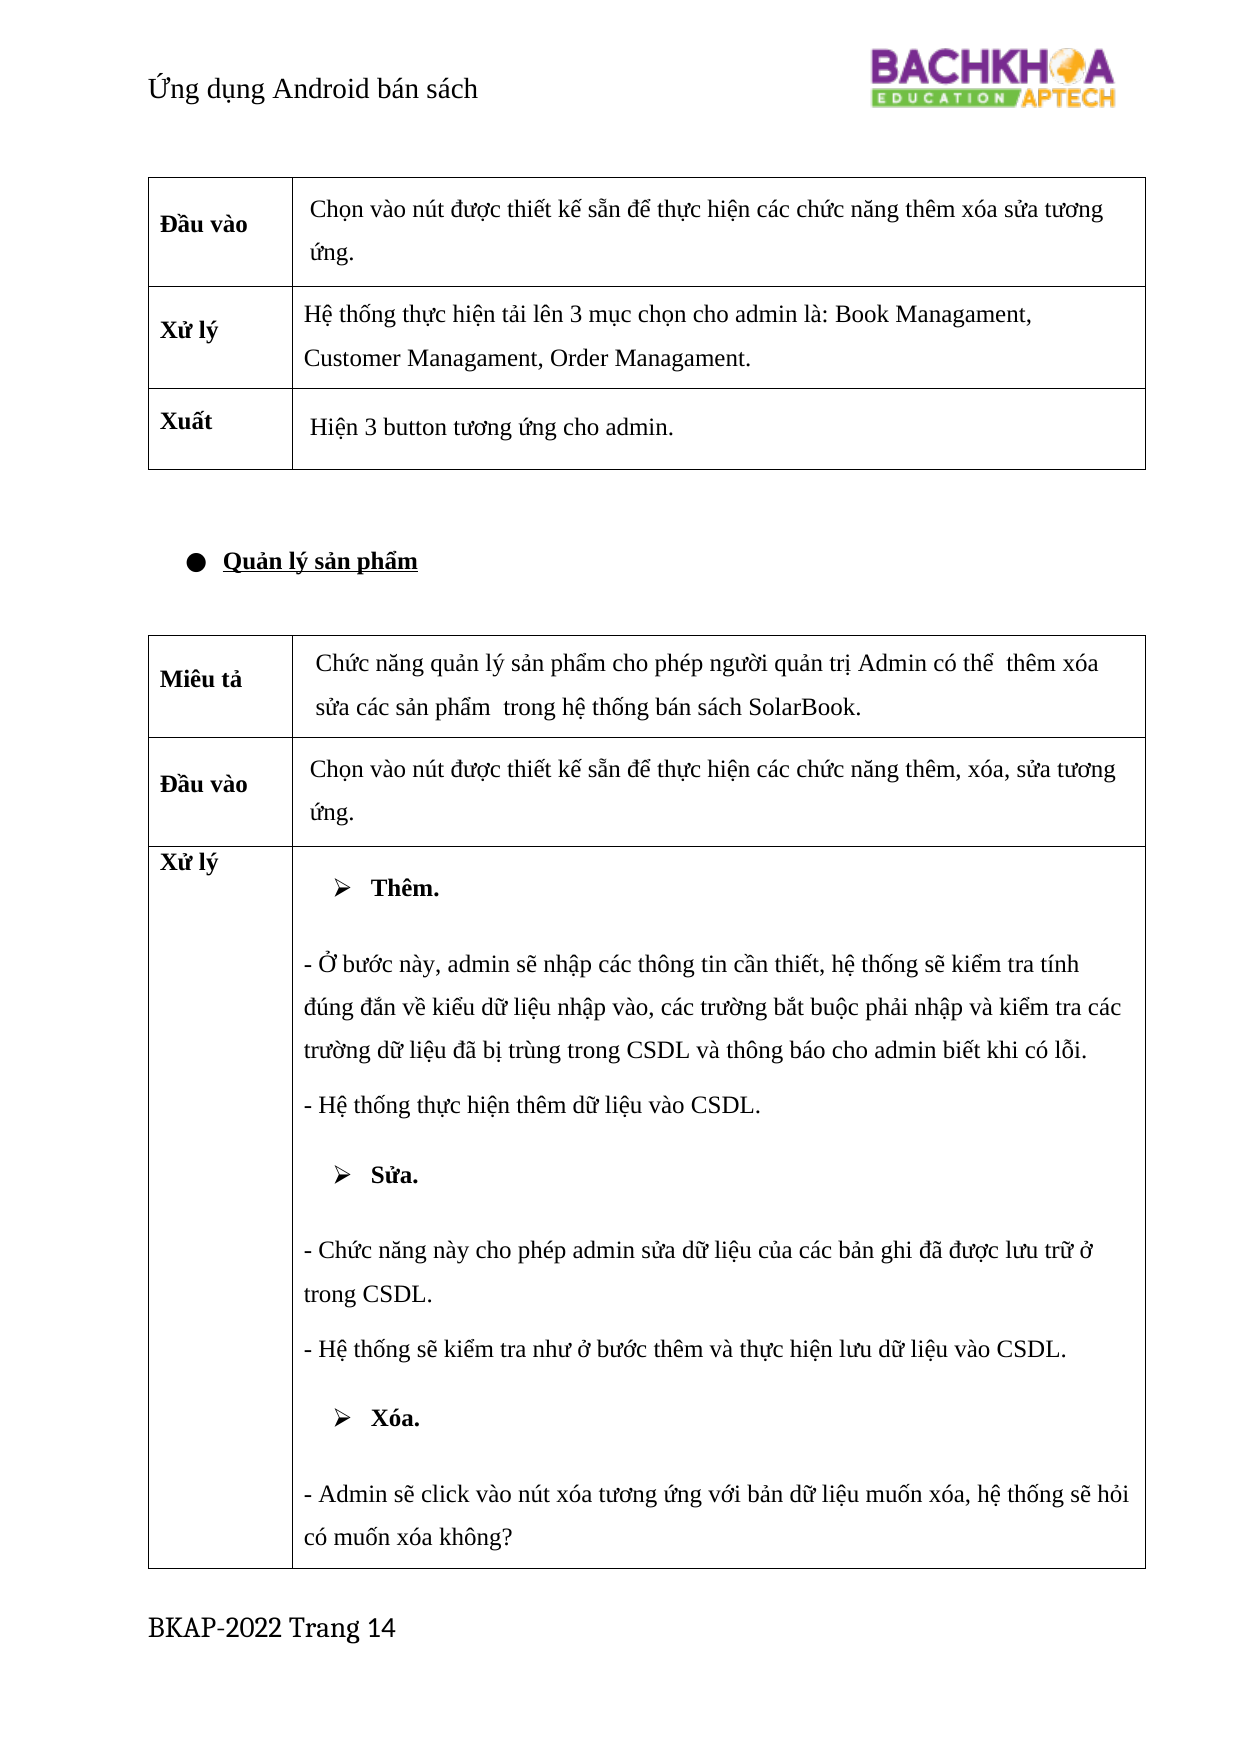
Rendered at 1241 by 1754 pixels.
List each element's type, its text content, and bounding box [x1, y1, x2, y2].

table_cell Hiện 3 button tương ứng cho admin. [293, 389, 1145, 469]
table_cell Đầu vào [149, 178, 292, 286]
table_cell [293, 847, 1145, 1568]
picture [868, 47, 1120, 111]
table_cell Đầu vào [149, 738, 292, 846]
table_cell Xử lý [149, 287, 292, 388]
table_cell Xuất [149, 389, 292, 469]
table_cell Chọn vào nút được thiết kế sẵn để thực hiện các chức năng thêm xóa sửa tương ứng. [293, 178, 1145, 286]
table_header Miêu tả [149, 636, 292, 737]
table_cell Chọn vào nút được thiết kế sẵn để thực hiện các chức năng thêm, xóa, sửa tương ứng. [293, 738, 1145, 846]
table_cell Hệ thống thực hiện tải lên 3 mục chọn cho admin là: Book Managament, Customer Managament, Order Managament. [293, 287, 1145, 388]
list Quản lý sản phẩm [185, 532, 1122, 584]
table_cell Xử lý [149, 847, 292, 1568]
table_header Chức năng quản lý sản phẩm cho phép người quản trị Admin có thể thêm xóa sửa các sản phẩm trong hệ thống bán sách SolarBook. [293, 636, 1145, 737]
